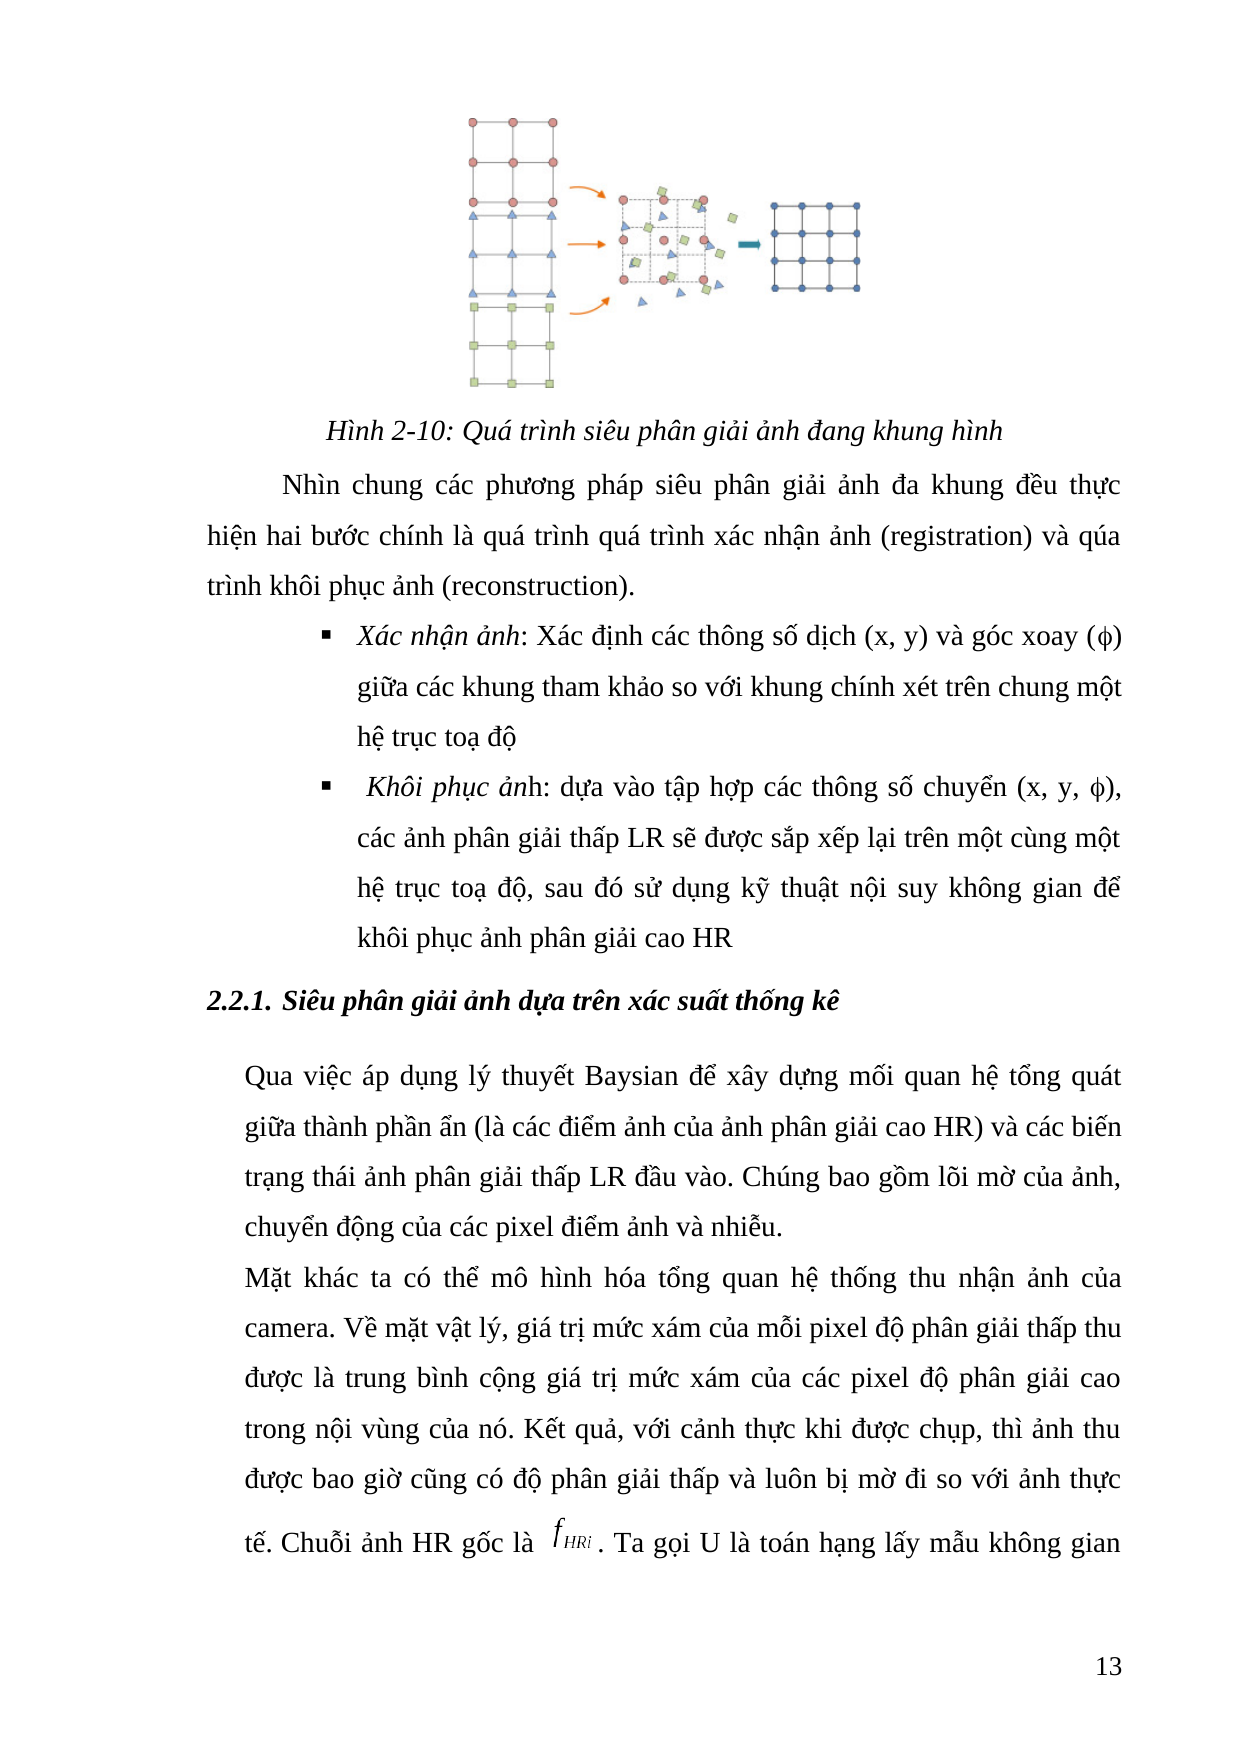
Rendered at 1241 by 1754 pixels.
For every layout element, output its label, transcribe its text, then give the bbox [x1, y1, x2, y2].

text Nhìn chung các phương pháp siêu phân giải ảnh đa khung đều thực hiện hai bước chính là quá trình quá trình xác nhận ảnh (registration) và qúa trình khôi phục ảnh (reconstruction). [207, 467, 1122, 602]
list Khôi phục ảnh: dựa vào tập hợp các thông số chuyển (x, y, ), các ảnh phân giải thấp LR sẽ được sắp xếp lại trên một cùng một hệ trục toạ độ, sau đó sử dụng kỹ thuật nội suy không gian để khôi phục ảnh phân giải cao HR [319, 769, 1122, 954]
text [244, 1260, 1122, 1559]
picture [468, 118, 861, 388]
text Qua việc áp dụng lý thuyết Baysian để xây dựng mối quan hệ tổng quát giữa thành phần ẩn (là các điểm ảnh của ảnh phân giải cao HR) và các biến trạng thái ảnh phân giải thấp LR đầu vào. Chúng bao gồm lõi mờ của ảnh, chuyển động của các pixel điểm ảnh và nhiễu. [244, 1058, 1122, 1243]
list Xác nhận ảnh: Xác định các thông số dịch (x, y) và góc xoay () giữa các khung tham khảo so với khung chính xét trên chung một hệ trục toạ độ [319, 618, 1122, 753]
subtitle Siêu phân giải ảnh dựa trên xác suất thống kê [207, 983, 1122, 1017]
text Hình 2-10: Quá trình siêu phân giải ảnh đang khung hình [207, 413, 1122, 447]
